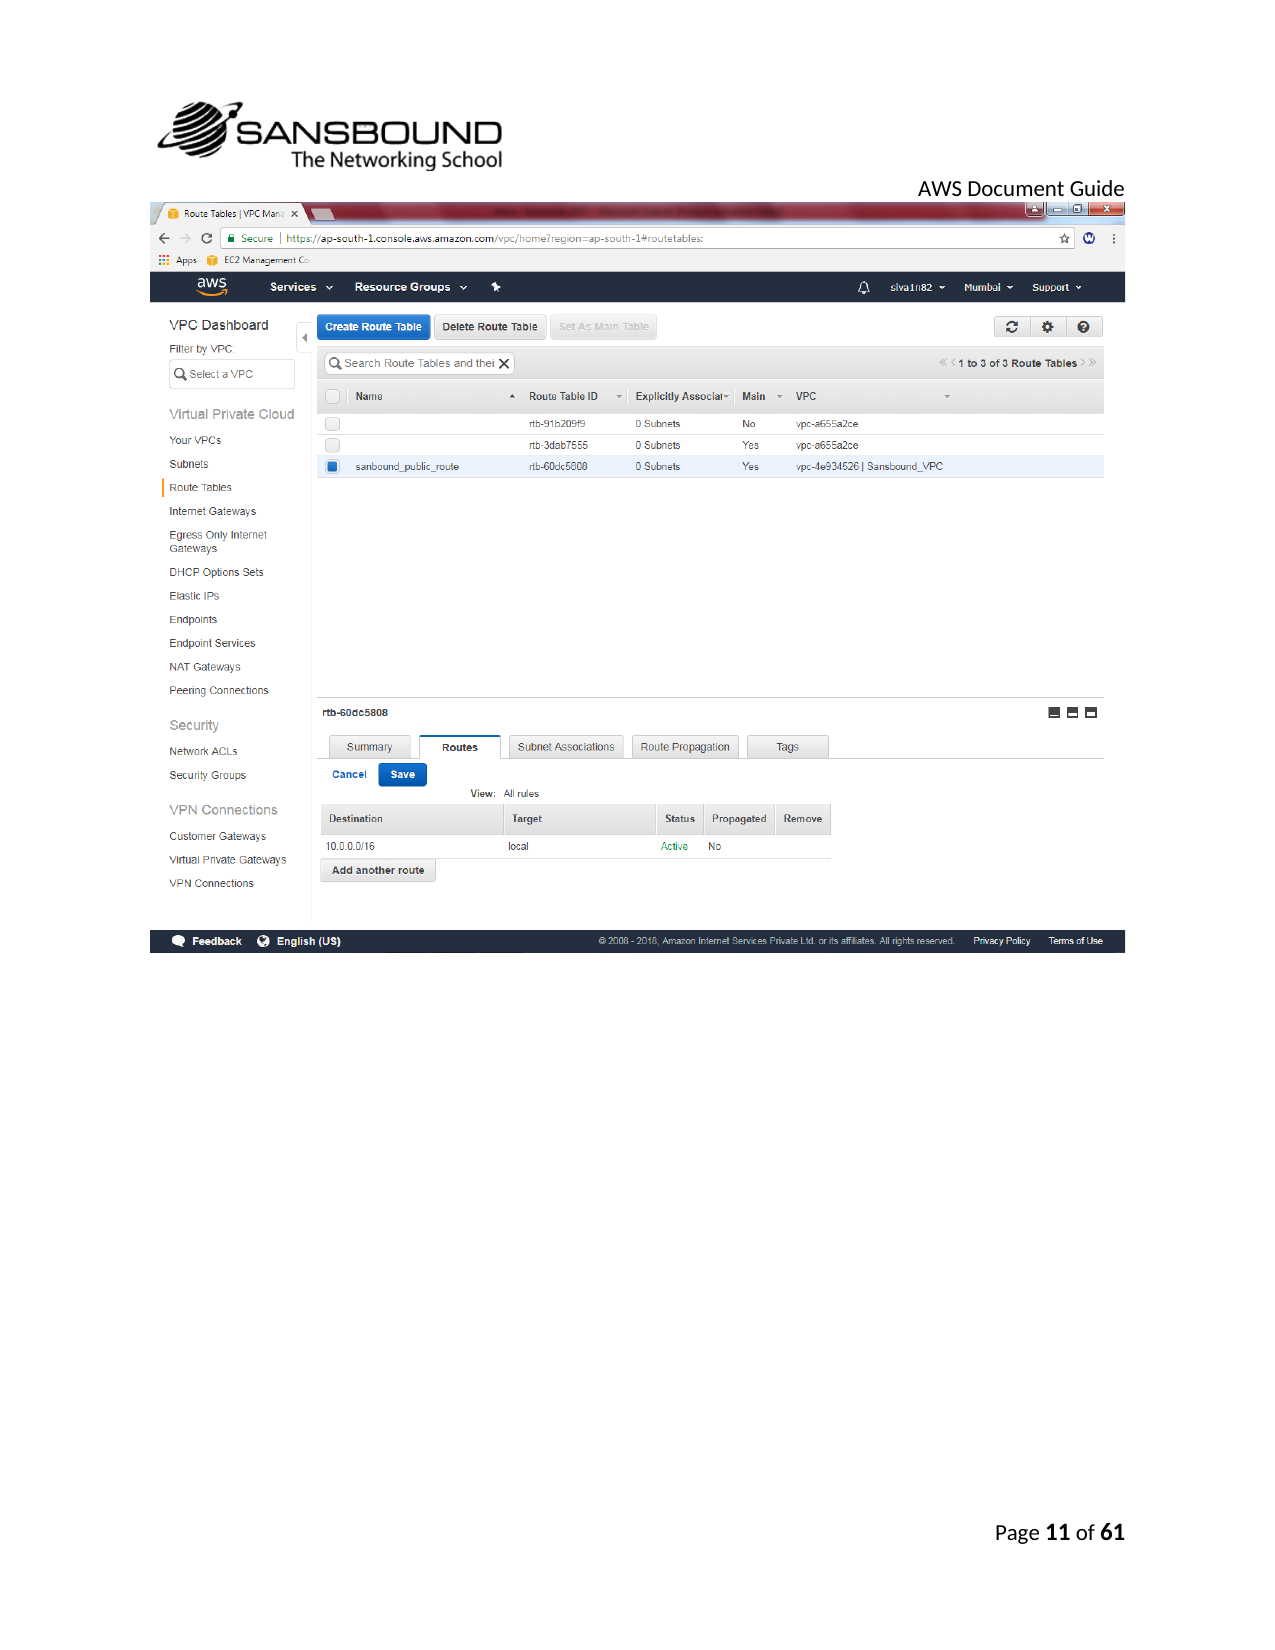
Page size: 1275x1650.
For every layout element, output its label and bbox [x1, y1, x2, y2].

picture [150, 75, 514, 197]
picture [150, 202, 1125, 953]
